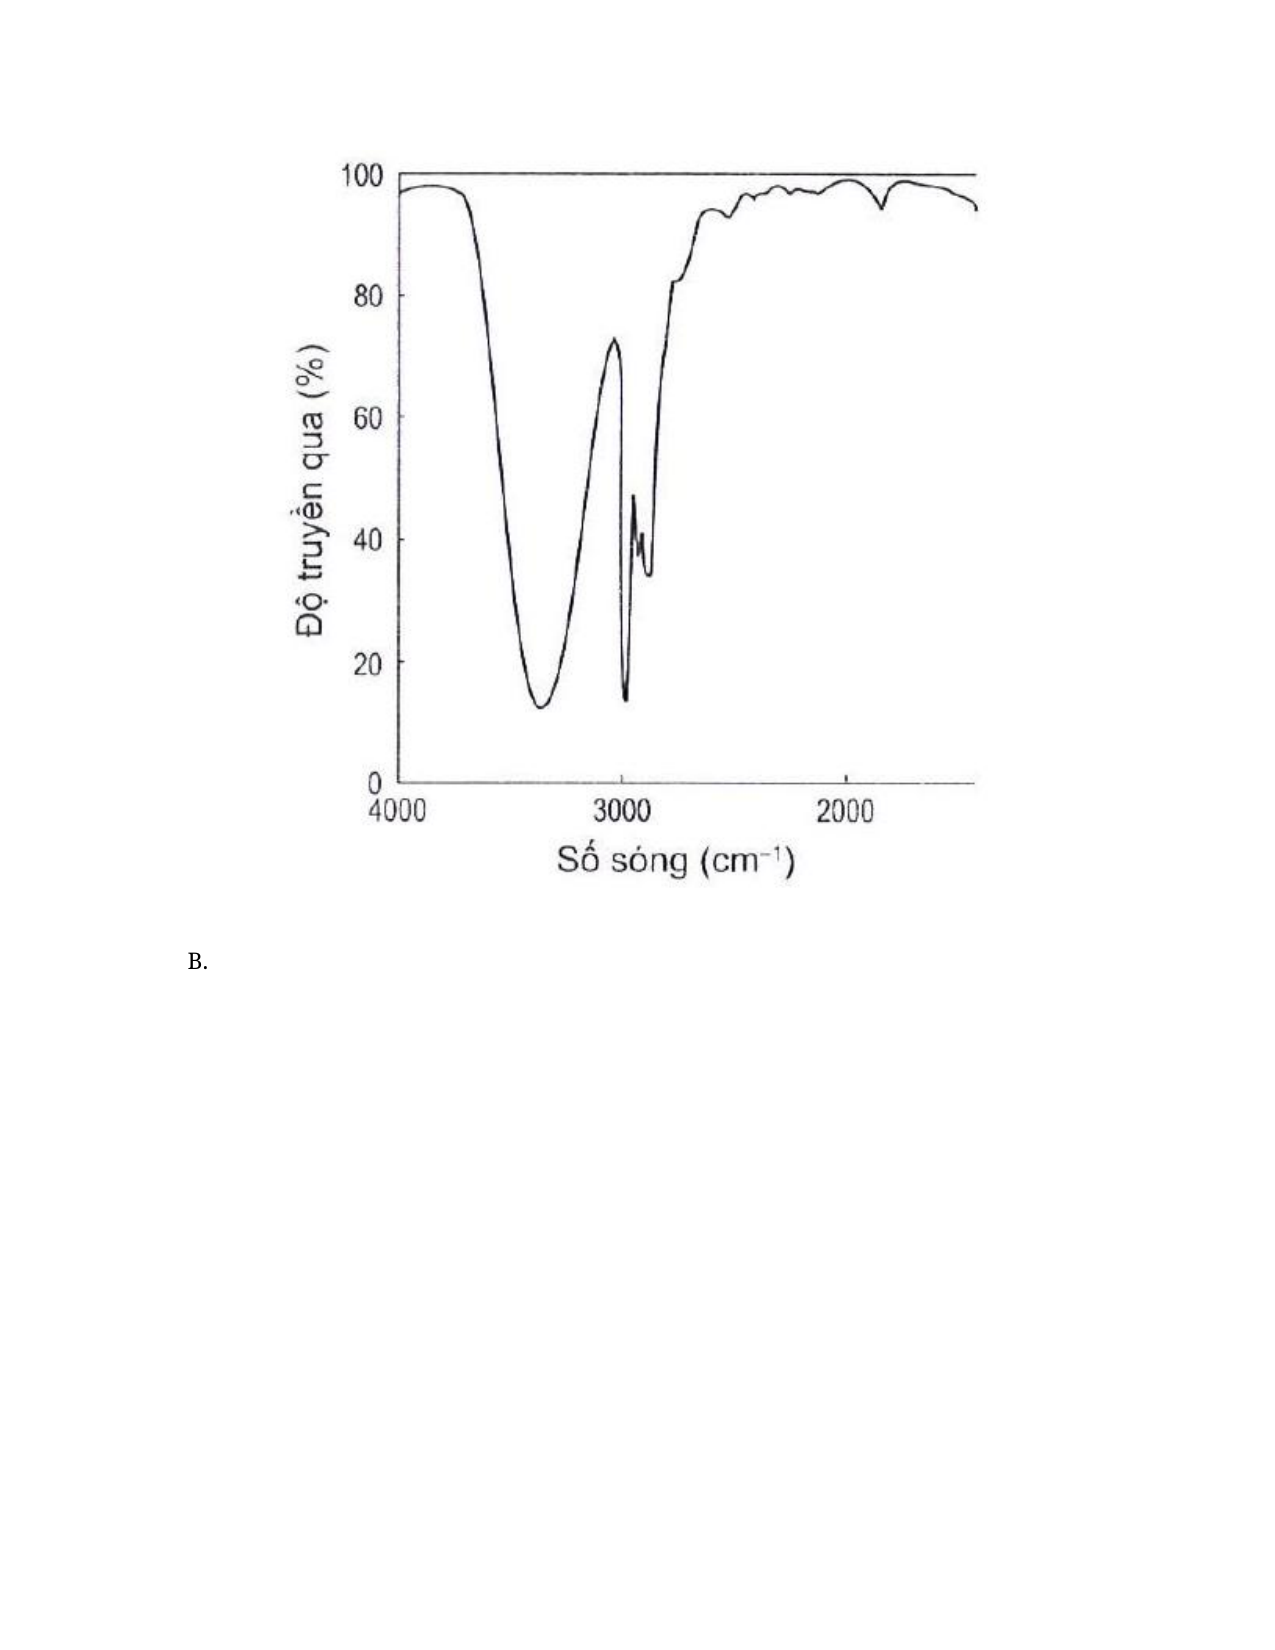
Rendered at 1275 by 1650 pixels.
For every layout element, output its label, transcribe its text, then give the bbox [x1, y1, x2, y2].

picture [261, 150, 1014, 902]
text B. [187, 914, 1087, 1008]
